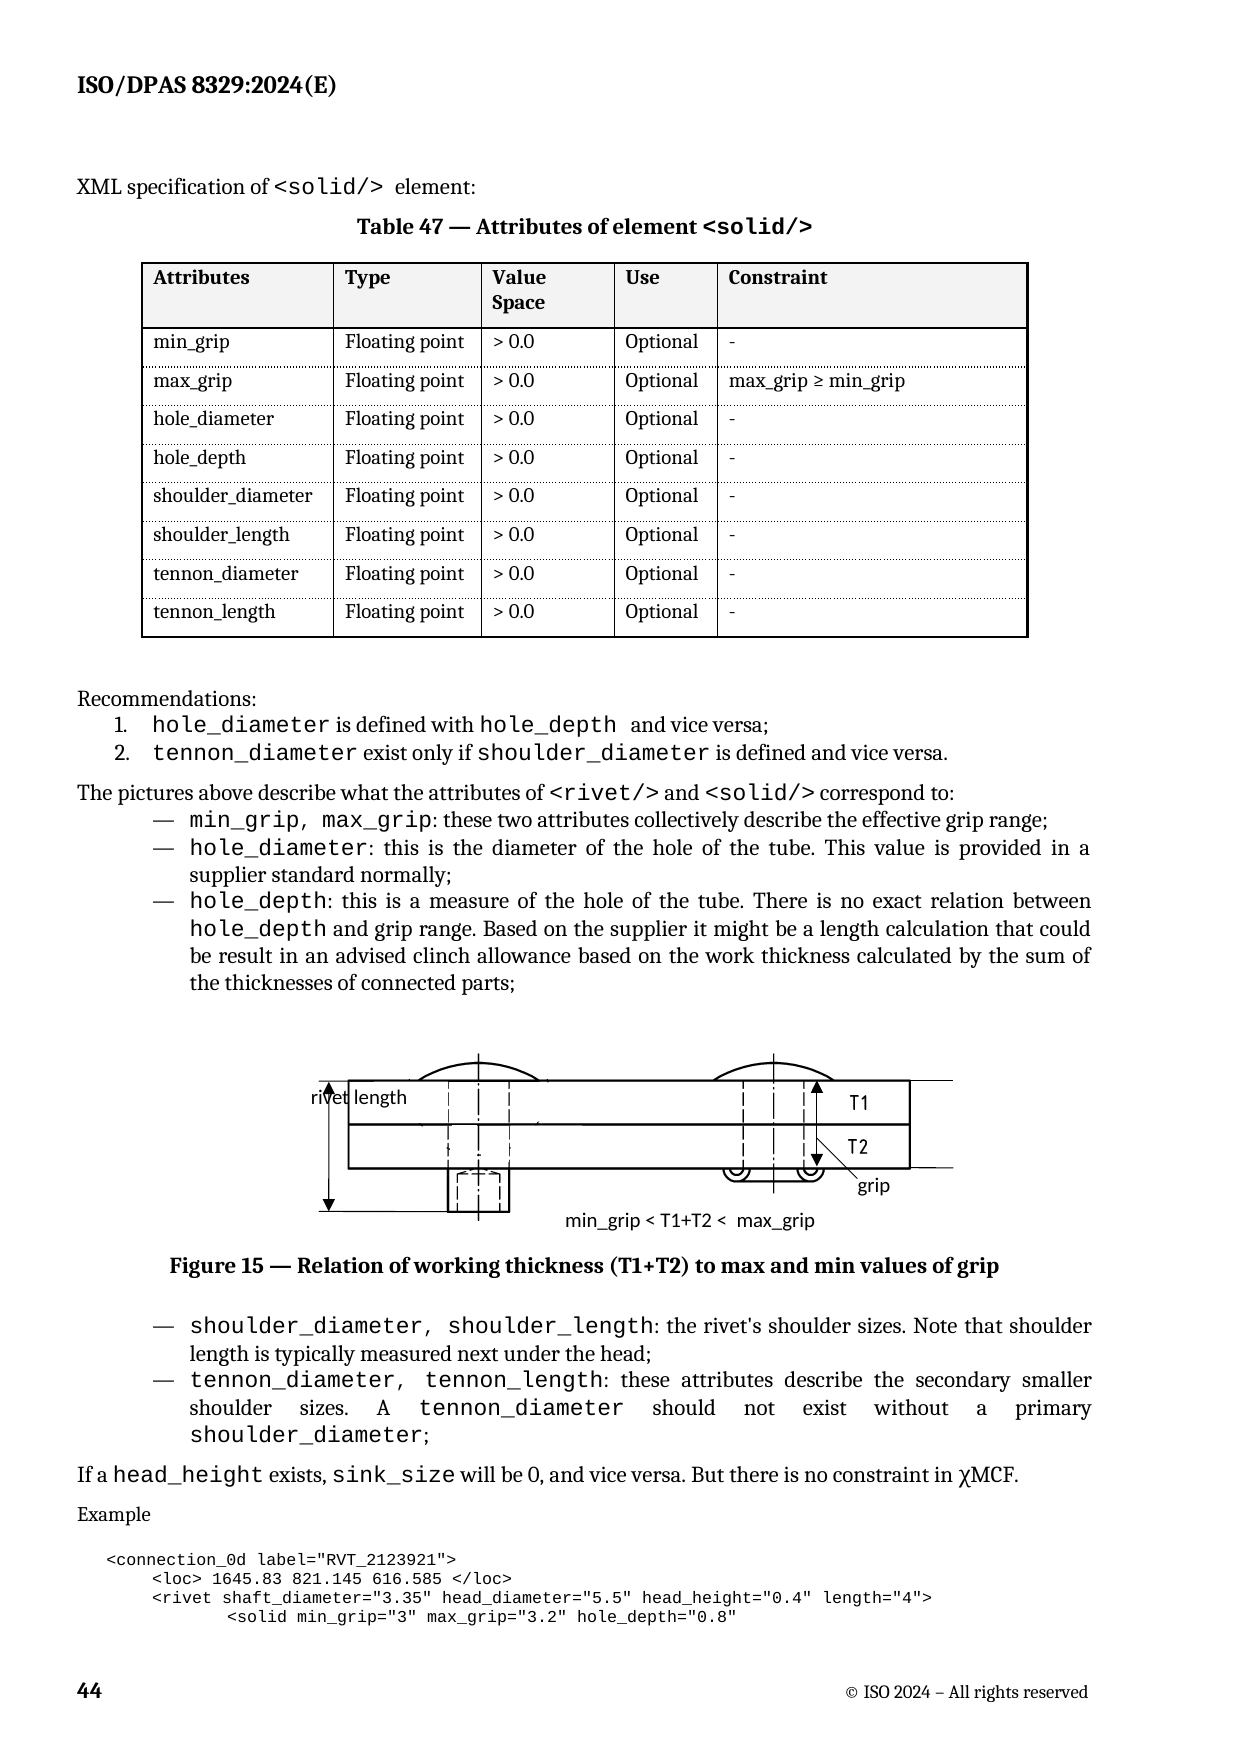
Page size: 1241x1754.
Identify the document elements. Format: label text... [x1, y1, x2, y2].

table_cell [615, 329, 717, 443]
text Recommendations: [77, 685, 1092, 712]
list min_grip, max_grip: these two attributes collectively describe the effective grip range; [152, 807, 1092, 834]
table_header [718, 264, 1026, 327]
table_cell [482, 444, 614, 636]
text The pictures above describe what the attributes of <rivet/> and <solid/> correspond to: [77, 779, 1092, 807]
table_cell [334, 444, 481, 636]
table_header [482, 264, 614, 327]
text If a head_height exists, sink_size will be 0, and vice versa. But there is no constraint in χMCF. [77, 1462, 1092, 1489]
list tennon_diameter exist only if shoulder_diameter is defined and vice versa. [114, 739, 1092, 767]
text <rivet shaft_diameter="3.35" head_diameter="5.5" head_height="0.4" length="4"> [94, 1589, 1075, 1608]
text <loc> 1645.83 821.145 616.585 </loc> [94, 1571, 1075, 1589]
list shoulder_diameter, shoulder_length: the rivet's shoulder sizes. Note that shoulder length is typically measured next under the head; [152, 1313, 1092, 1367]
text XML specification of <solid/> element: [77, 174, 1092, 201]
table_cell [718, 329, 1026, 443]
list hole_diameter: this is the diameter of the hole of the tube. This value is provided in a supplier standard normally; [152, 834, 1092, 888]
list hole_depth: this is a measure of the hole of the tube. There is no exact relation between hole_depth and grip range. Based on the supplier it might be a length calculation that could be result in an advised clinch allowance based on the work thickness calculated by the sum of the thicknesses of connected parts; [152, 888, 1092, 996]
picture [347, 1038, 911, 1221]
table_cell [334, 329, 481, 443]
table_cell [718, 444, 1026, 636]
list tennon_diameter, tennon_length: these attributes describe the secondary smaller shoulder sizes. A tennon_diameter should not exist without a primary shoulder_diameter; [152, 1367, 1092, 1449]
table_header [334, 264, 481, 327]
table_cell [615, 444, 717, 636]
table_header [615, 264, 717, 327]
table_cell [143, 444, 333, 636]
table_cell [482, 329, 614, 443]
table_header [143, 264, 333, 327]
list hole_diameter is defined with hole_depth and vice versa; [114, 712, 1092, 739]
text <solid min_grip="3" max_grip="3.2" hole_depth="0.8" [94, 1608, 1075, 1627]
text <connection_0d label="RVT_2123921"> [94, 1552, 1075, 1571]
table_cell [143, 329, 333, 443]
text Example [77, 1502, 1092, 1527]
text Table 47 — Attributes of element <solid/> [77, 214, 1092, 241]
